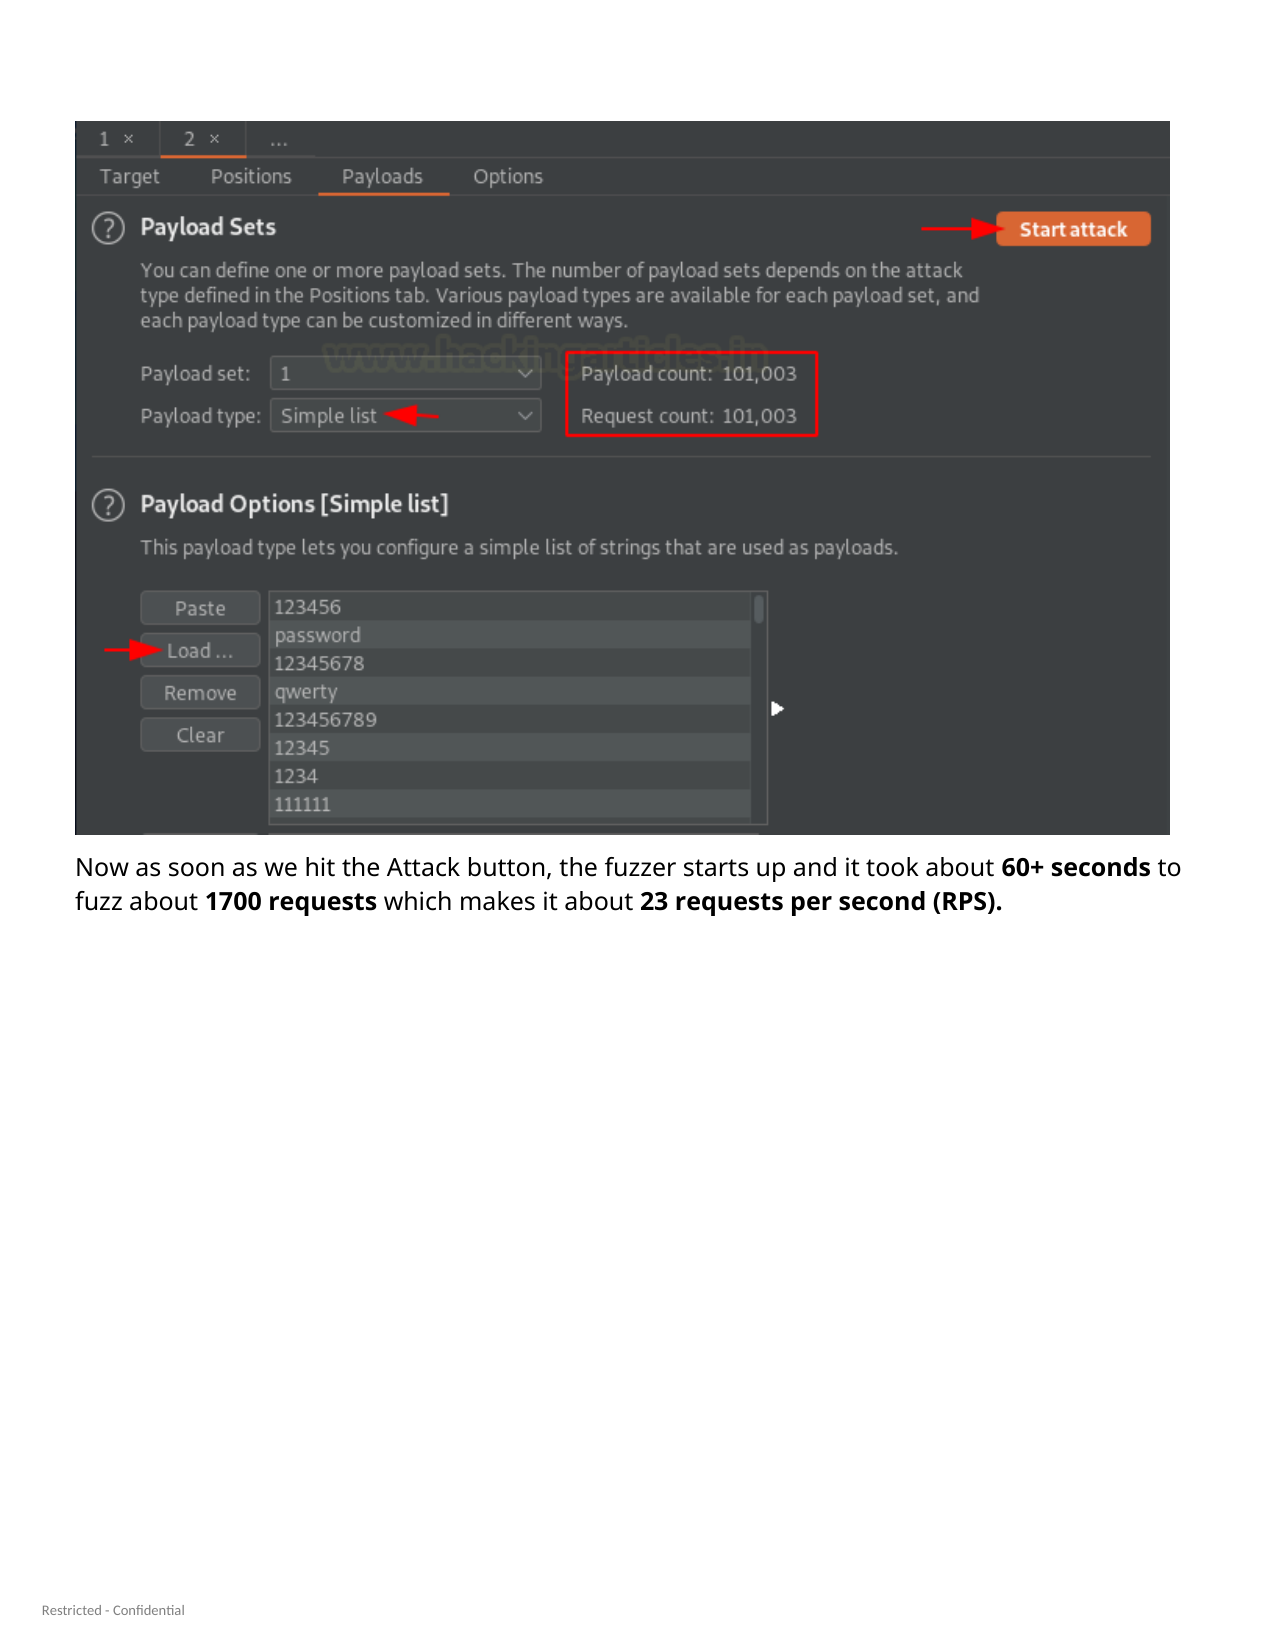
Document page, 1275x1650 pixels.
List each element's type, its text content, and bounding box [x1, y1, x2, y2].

text Now as soon as we hit the Attack button, the fuzzer starts up and it took about 60+ seconds to fuzz about 1700 requests which makes it about 23 requests per second (RPS). [75, 850, 1200, 918]
picture [75, 121, 1170, 835]
